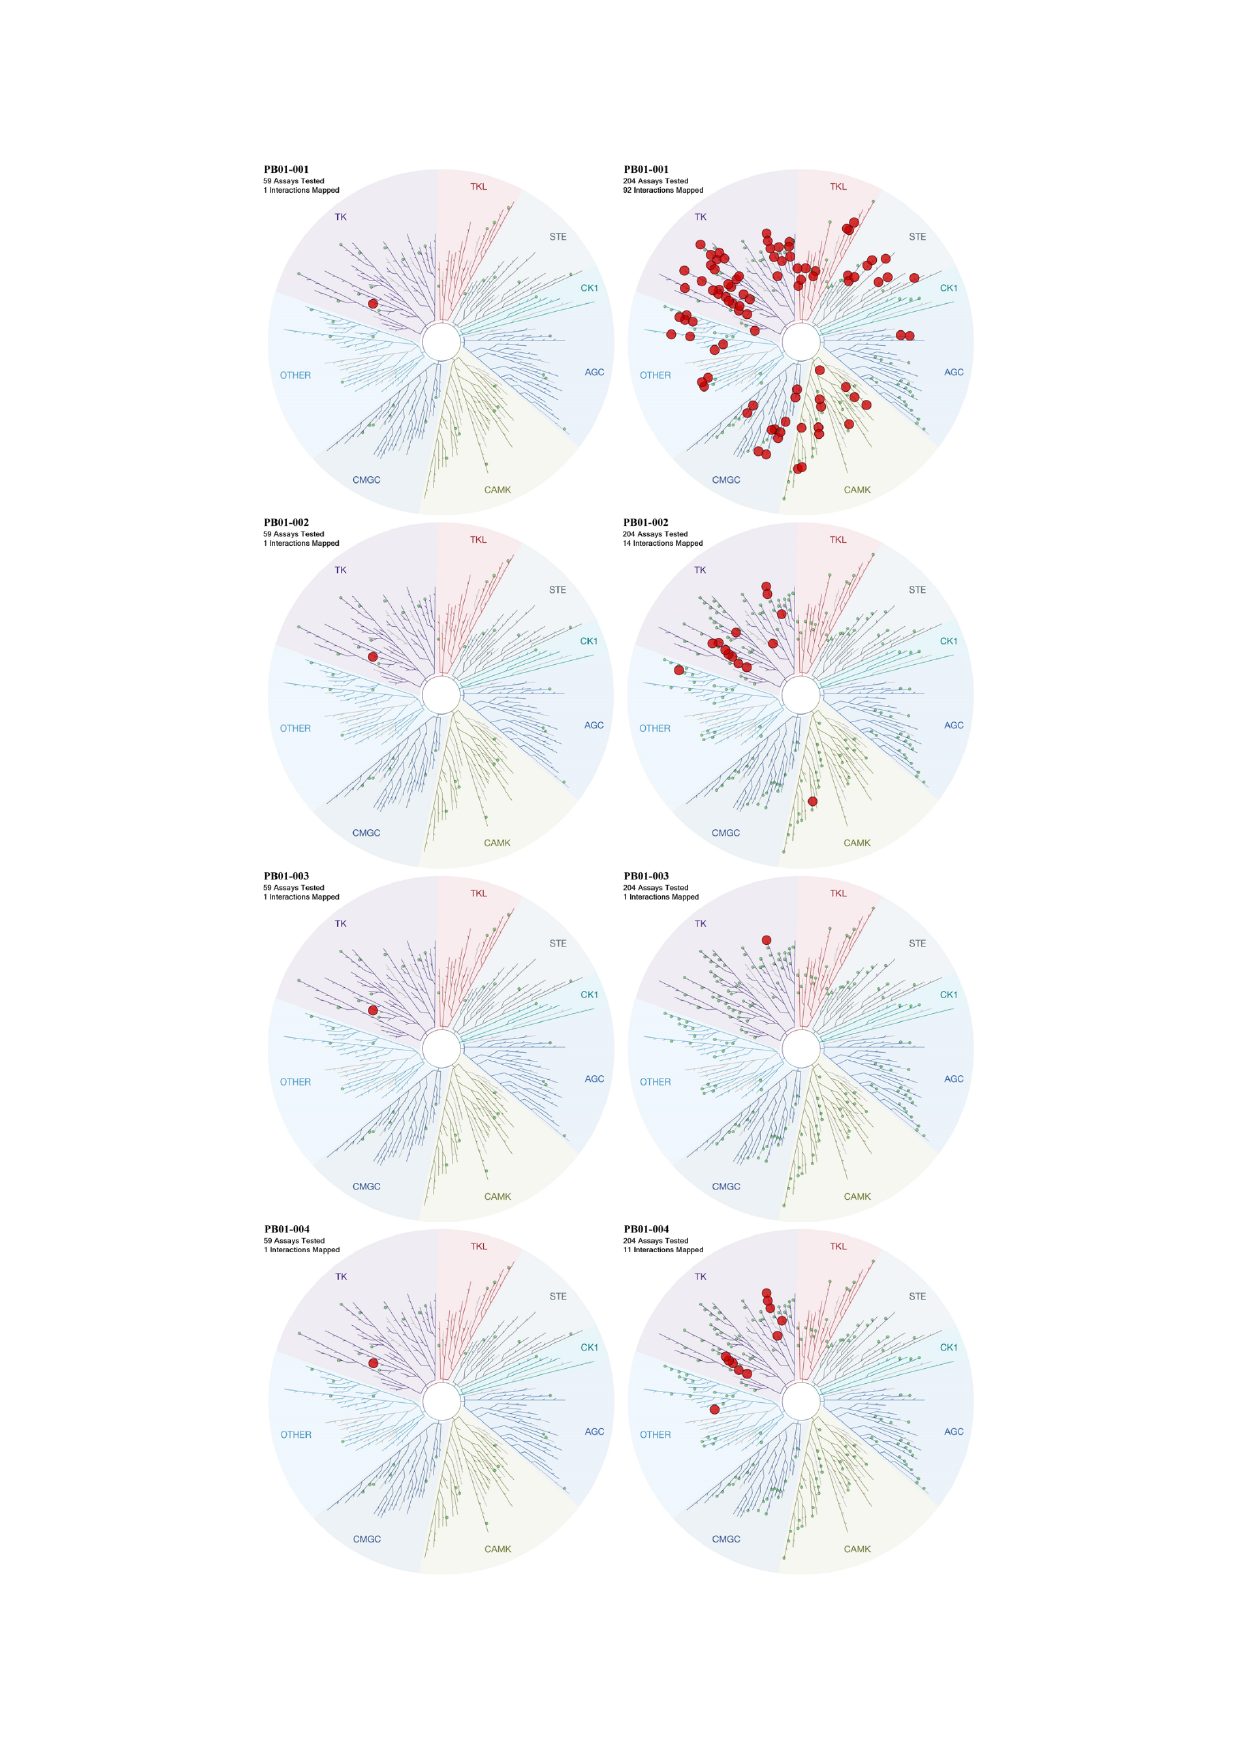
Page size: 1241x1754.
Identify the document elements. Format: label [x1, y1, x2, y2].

picture [260, 162, 980, 1575]
